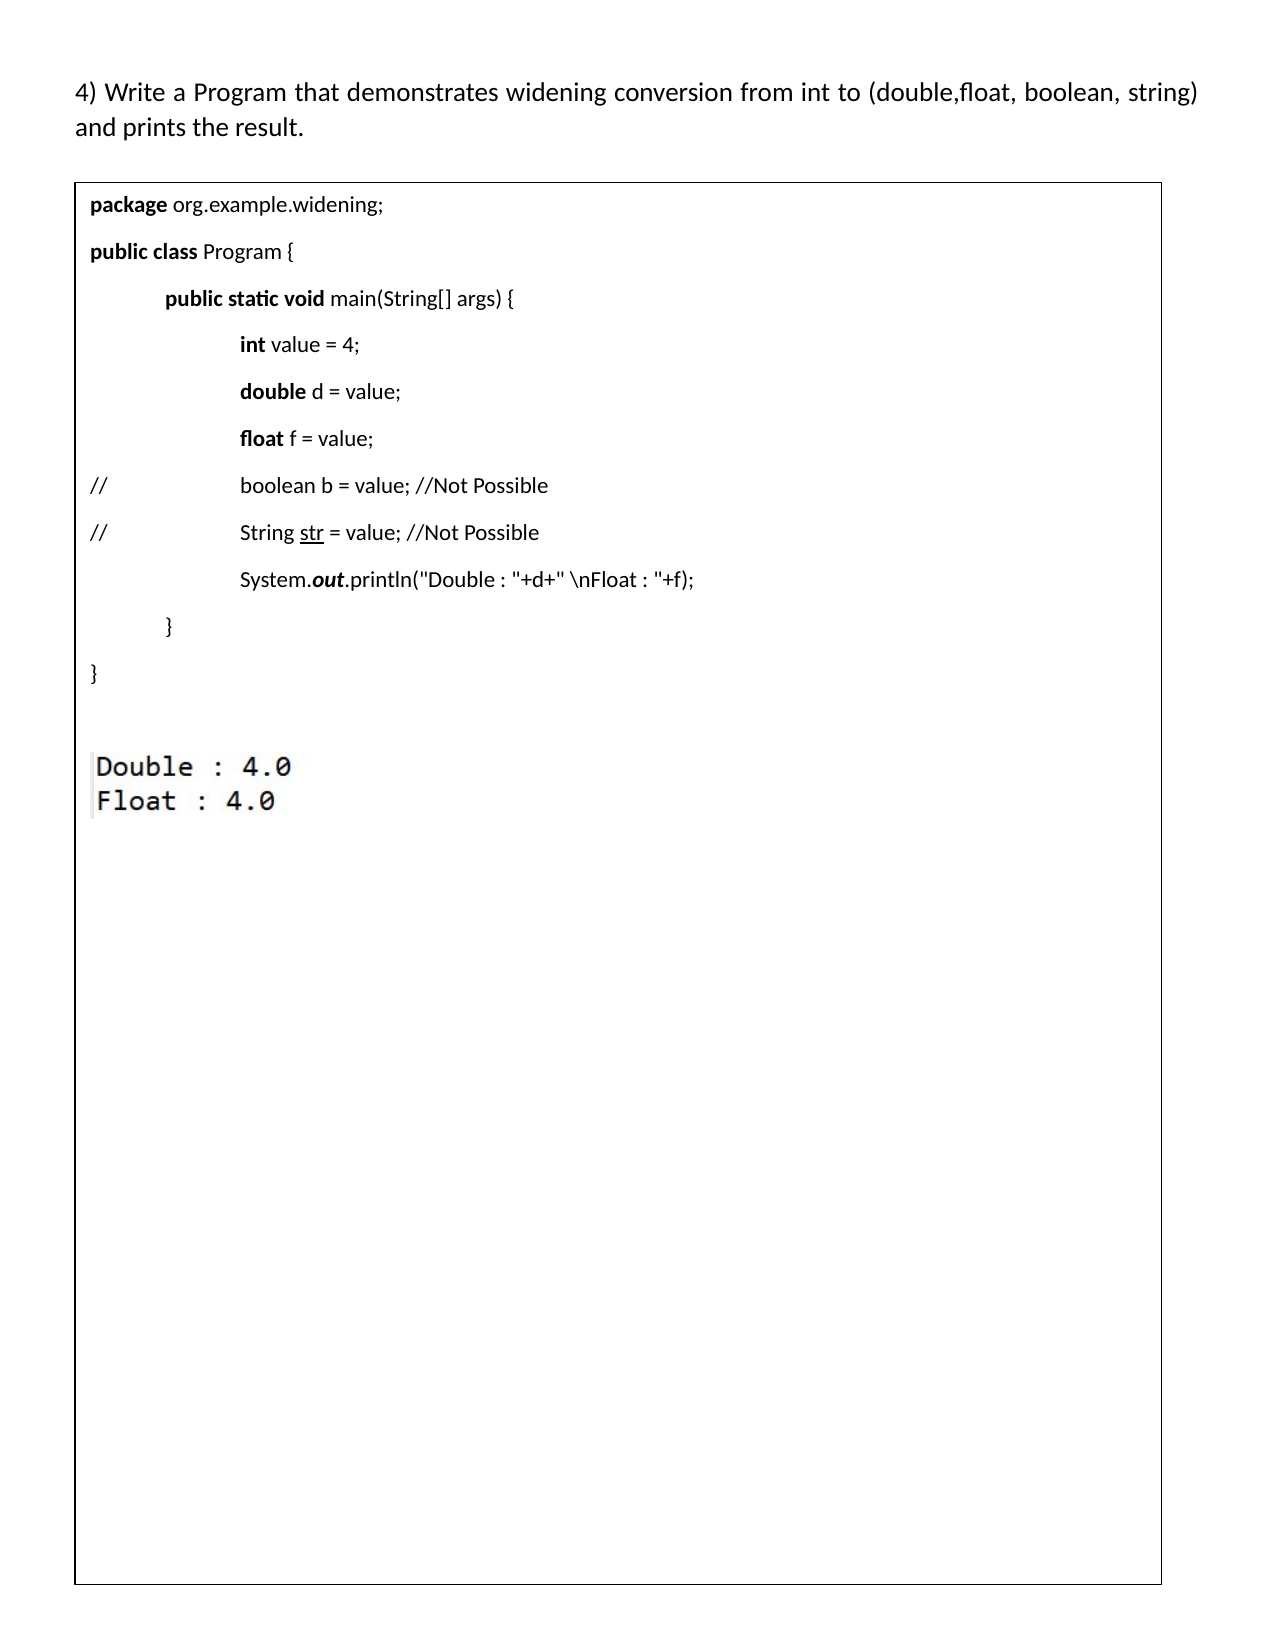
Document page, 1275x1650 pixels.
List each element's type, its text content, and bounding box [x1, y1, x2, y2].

text 4) Write a Program that demonstrates widening conversion from int to (double,float, boolean, string) and prints the result. [75, 75, 1200, 144]
picture [90, 752, 557, 819]
